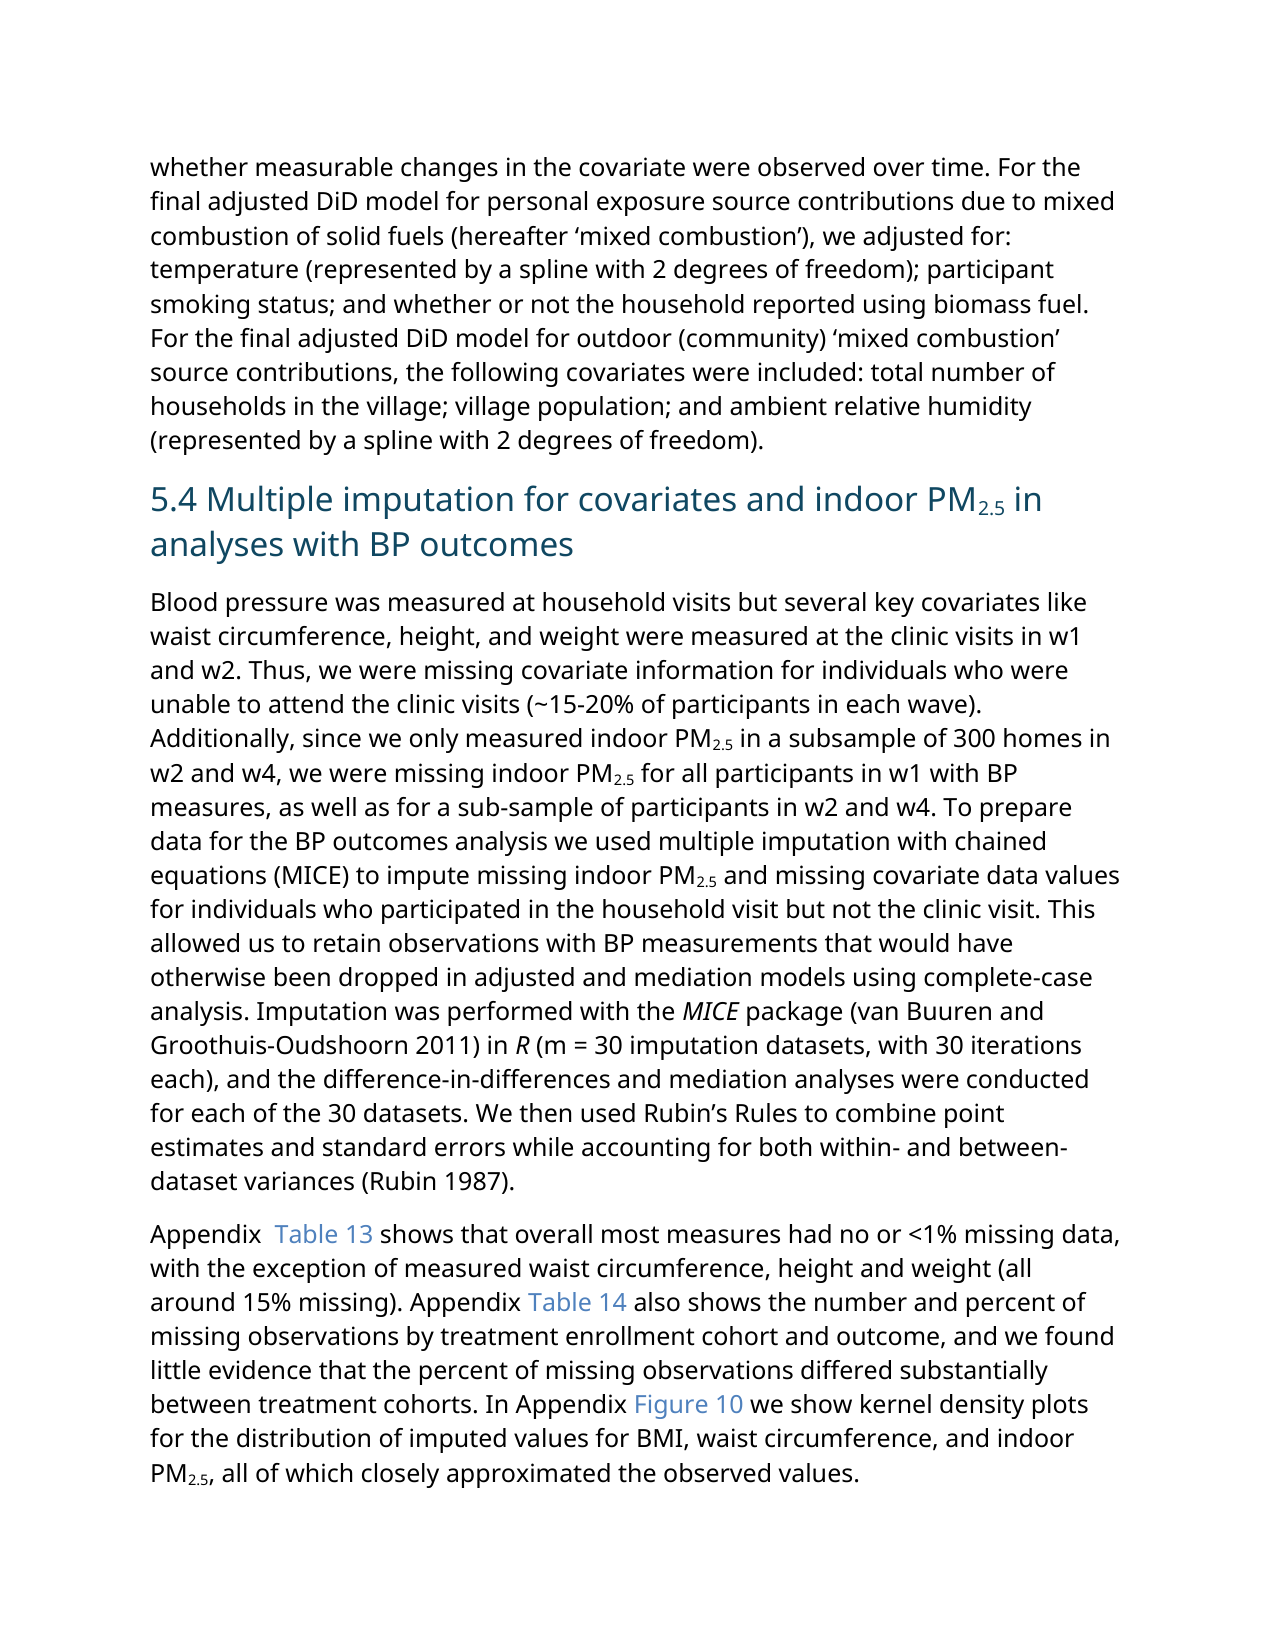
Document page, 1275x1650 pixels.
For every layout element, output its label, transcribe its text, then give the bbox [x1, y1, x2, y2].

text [150, 150, 1125, 457]
subtitle 5.4 Multiple imputation for covariates and indoor PM2.5 in analyses with BP outcomes [150, 475, 1125, 566]
text Appendix Table 13 shows that overall most measures had no or <1% missing data, with the exception of measured waist circumference, height and weight (all around 15% missing). Appendix Table 14 also shows the number and percent of missing observations by treatment enrollment cohort and outcome, and we found little evidence that the percent of missing observations differed substantially between treatment cohorts. In Appendix Figure 10 we show kernel density plots for the distribution of imputed values for BMI, waist circumference, and indoor PM2.5, all of which closely approximated the observed values. [150, 1217, 1125, 1489]
text Blood pressure was measured at household visits but several key covariates like waist circumference, height, and weight were measured at the clinic visits in w1 and w2. Thus, we were missing covariate information for individuals who were unable to attend the clinic visits (~15-20% of participants in each wave). Additionally, since we only measured indoor PM2.5 in a subsample of 300 homes in w2 and w4, we were missing indoor PM2.5 for all participants in w1 with BP measures, as well as for a sub-sample of participants in w2 and w4. To prepare data for the BP outcomes analysis we used multiple imputation with chained equations (MICE) to impute missing indoor PM2.5 and missing covariate data values for individuals who participated in the household visit but not the clinic visit. This allowed us to retain observations with BP measurements that would have otherwise been dropped in adjusted and mediation models using complete-case analysis. Imputation was performed with the MICE package (van Buuren and Groothuis-Oudshoorn 2011) in R (m = 30 imputation datasets, with 30 iterations each), and the difference-in-differences and mediation analyses were conducted for each of the 30 datasets. We then used Rubin’s Rules to combine point estimates and standard errors while accounting for both within- and between-dataset variances (Rubin 1987). [150, 585, 1125, 1198]
